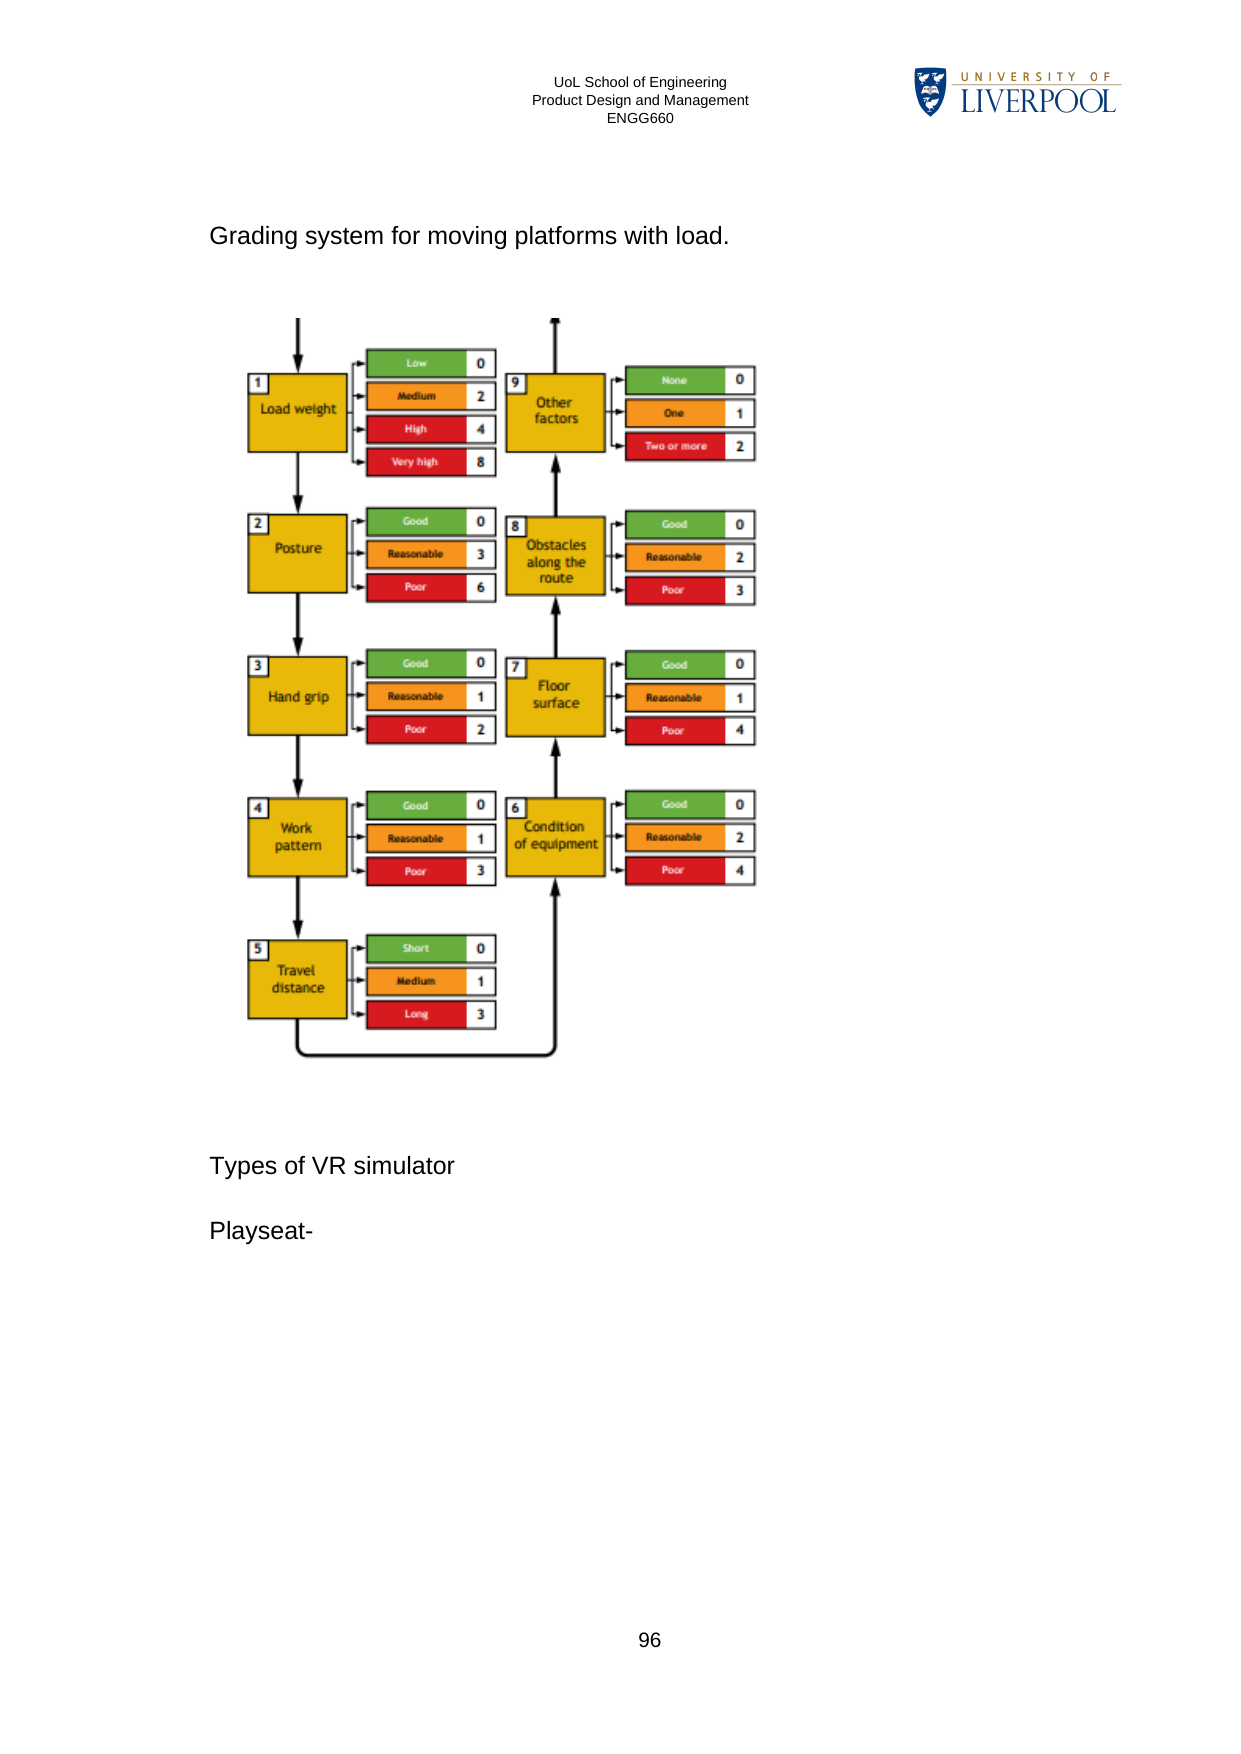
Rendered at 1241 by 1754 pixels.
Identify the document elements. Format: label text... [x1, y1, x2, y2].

text Grading system for moving platforms with load. [209, 221, 973, 250]
text Types of VR simulator [209, 1151, 973, 1179]
picture [210, 318, 770, 1082]
picture [883, 29, 1153, 156]
text Playseat- [209, 1216, 973, 1245]
